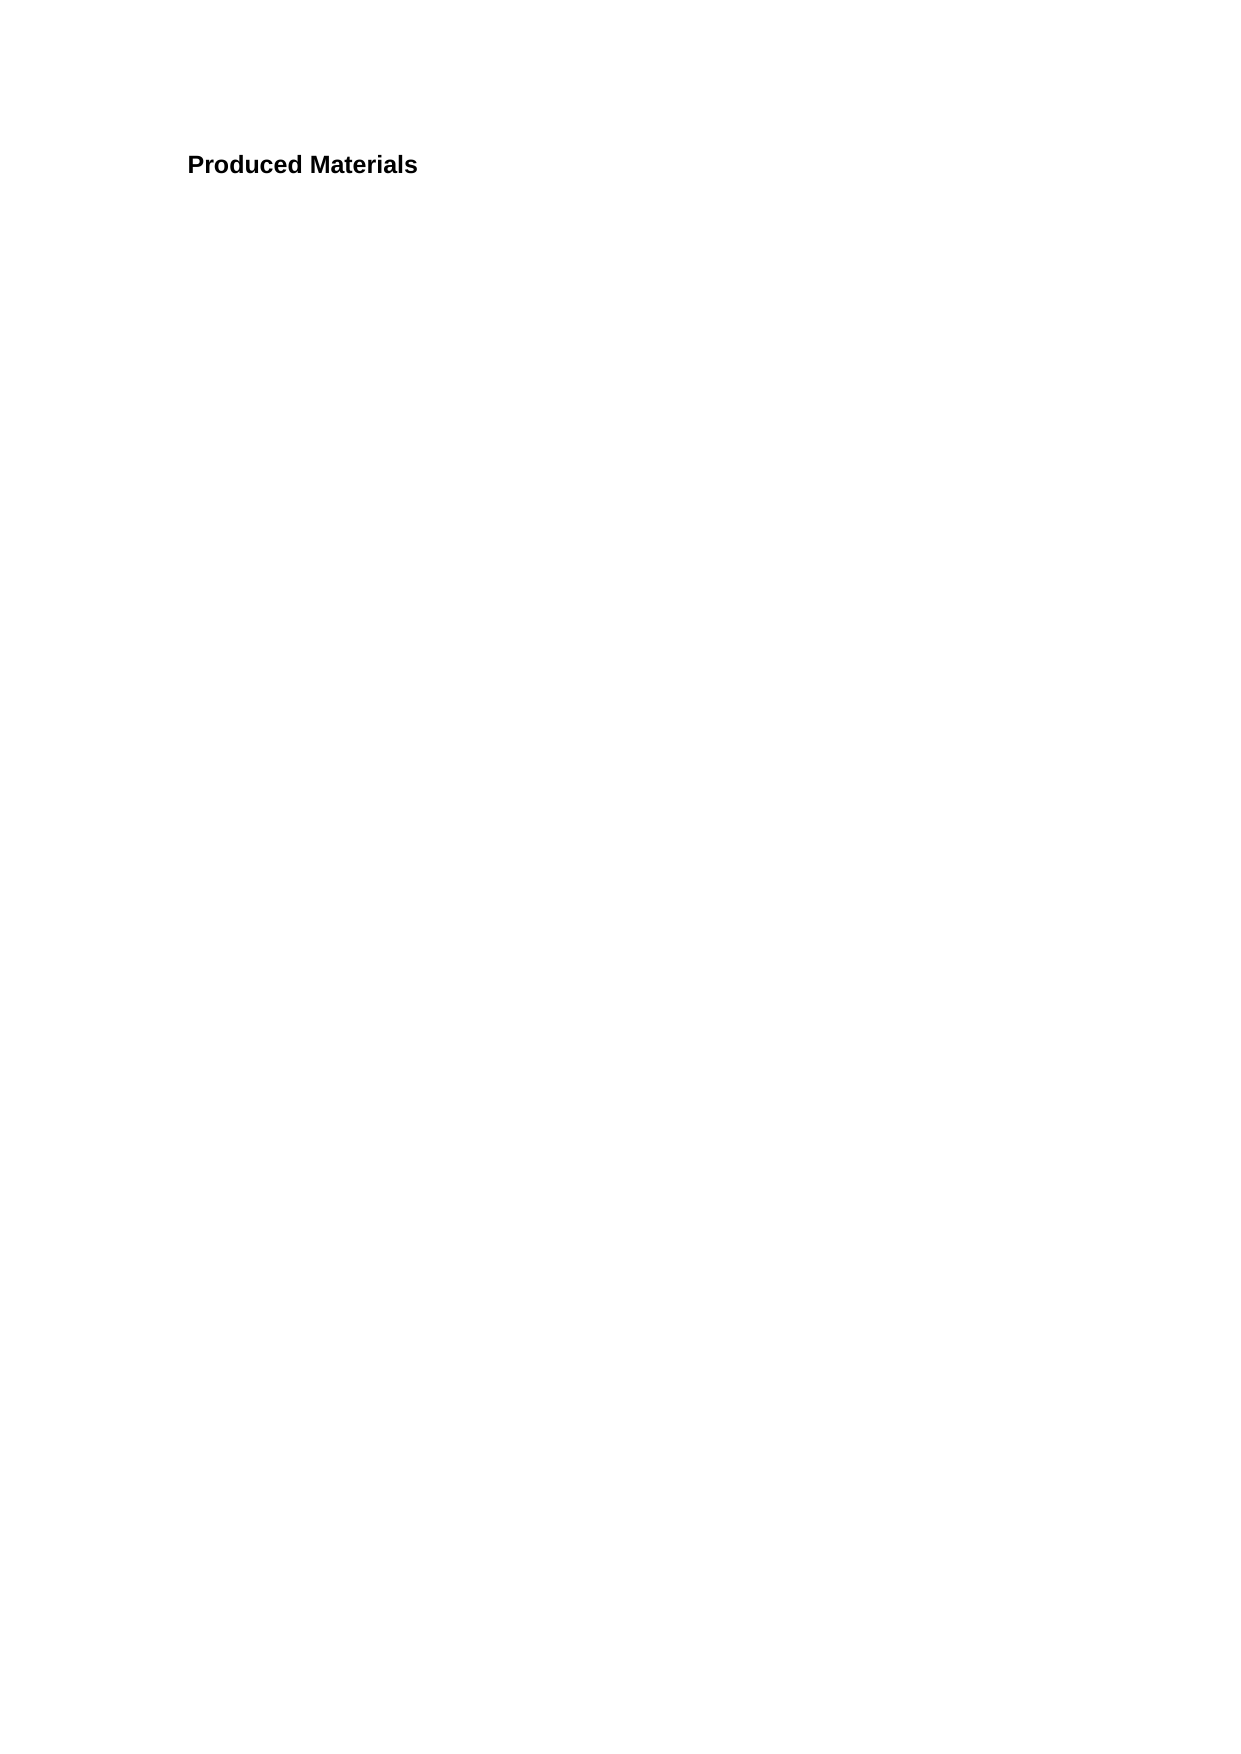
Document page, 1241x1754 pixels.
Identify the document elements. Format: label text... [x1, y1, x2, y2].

text Produced Materials [187, 150, 1053, 179]
